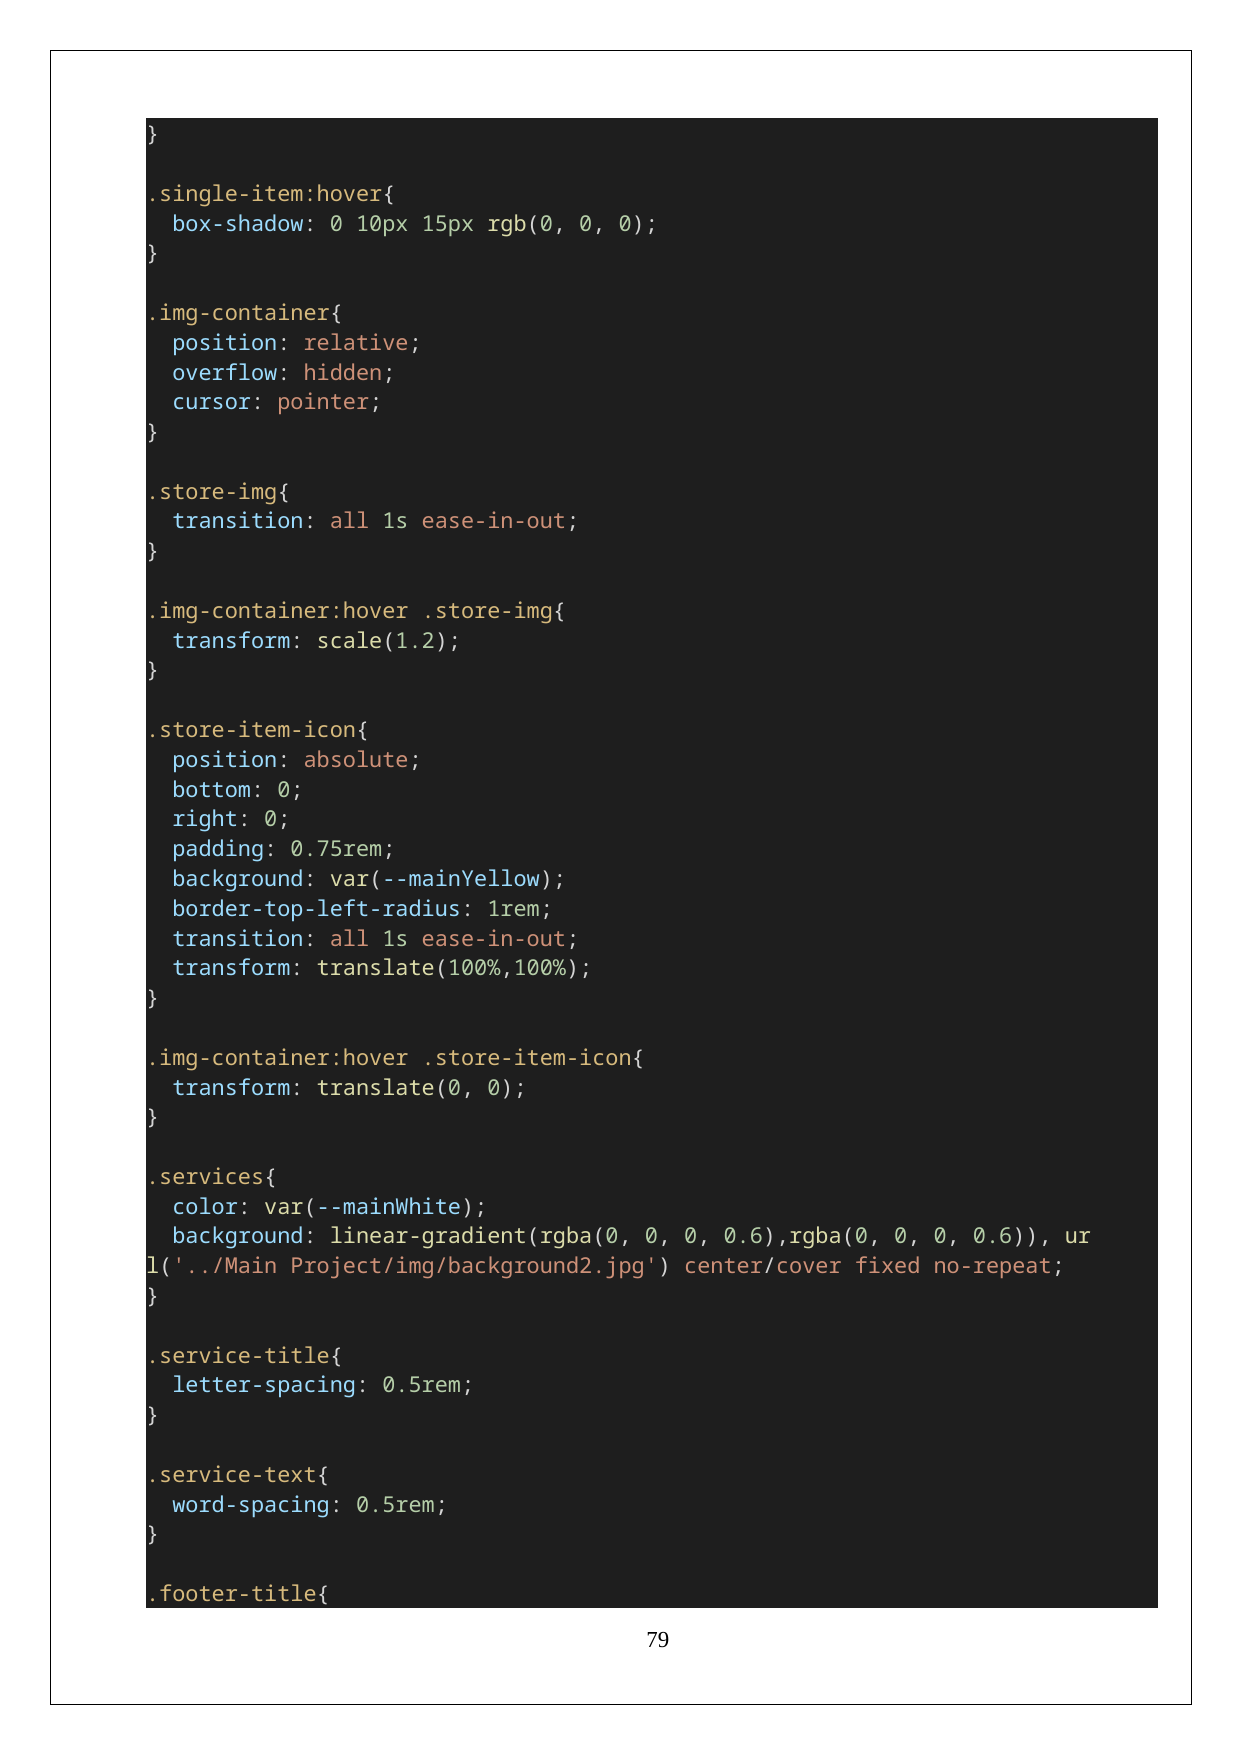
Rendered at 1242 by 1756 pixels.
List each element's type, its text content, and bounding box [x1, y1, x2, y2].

text right: 0; [146, 803, 1158, 833]
text bottom: 0; [146, 774, 1158, 803]
text } [146, 118, 1158, 148]
text position: absolute; [146, 744, 1158, 774]
text } [146, 654, 1158, 684]
text overflow: hidden; [146, 357, 1158, 386]
text } [146, 1518, 1158, 1548]
text .img-container:hover .store-item-icon{ [146, 1042, 1158, 1072]
text } [146, 1280, 1158, 1310]
text .single-item:hover{ [146, 178, 1158, 208]
text .store-item-icon{ [146, 714, 1158, 744]
text .service-text{ [146, 1459, 1158, 1489]
text transition: all 1s ease-in-out; [146, 506, 1158, 535]
text .footer-title{ [146, 1578, 1158, 1608]
text } [146, 237, 1158, 267]
text background: var(--mainYellow); [146, 863, 1158, 893]
text } [146, 535, 1158, 565]
text box-shadow: 0 10px 15px rgb(0, 0, 0); [146, 208, 1158, 237]
text padding: 0.75rem; [146, 833, 1158, 863]
text letter-spacing: 0.5rem; [146, 1369, 1158, 1399]
text background: linear-gradient(rgba(0, 0, 0, 0.6),rgba(0, 0, 0, 0.6)), url('../Main Project/img/background2.jpg') center/cover fixed no-repeat; [146, 1221, 1158, 1280]
text transition: all 1s ease-in-out; [146, 923, 1158, 952]
text .img-container{ [146, 297, 1158, 327]
text } [146, 416, 1158, 446]
text color: var(--mainWhite); [146, 1191, 1158, 1221]
text transform: translate(100%,100%); [146, 952, 1158, 982]
text .img-container:hover .store-img{ [146, 595, 1158, 625]
text transform: translate(0, 0); [146, 1072, 1158, 1101]
text transform: scale(1.2); [146, 625, 1158, 654]
text cursor: pointer; [146, 386, 1158, 416]
text } [146, 1399, 1158, 1429]
text .store-img{ [146, 476, 1158, 506]
text word-spacing: 0.5rem; [146, 1489, 1158, 1518]
text } [146, 1101, 1158, 1131]
text .service-title{ [146, 1340, 1158, 1369]
text position: relative; [146, 327, 1158, 357]
text } [146, 982, 1158, 1012]
text border-top-left-radius: 1rem; [146, 893, 1158, 923]
text .services{ [146, 1161, 1158, 1191]
